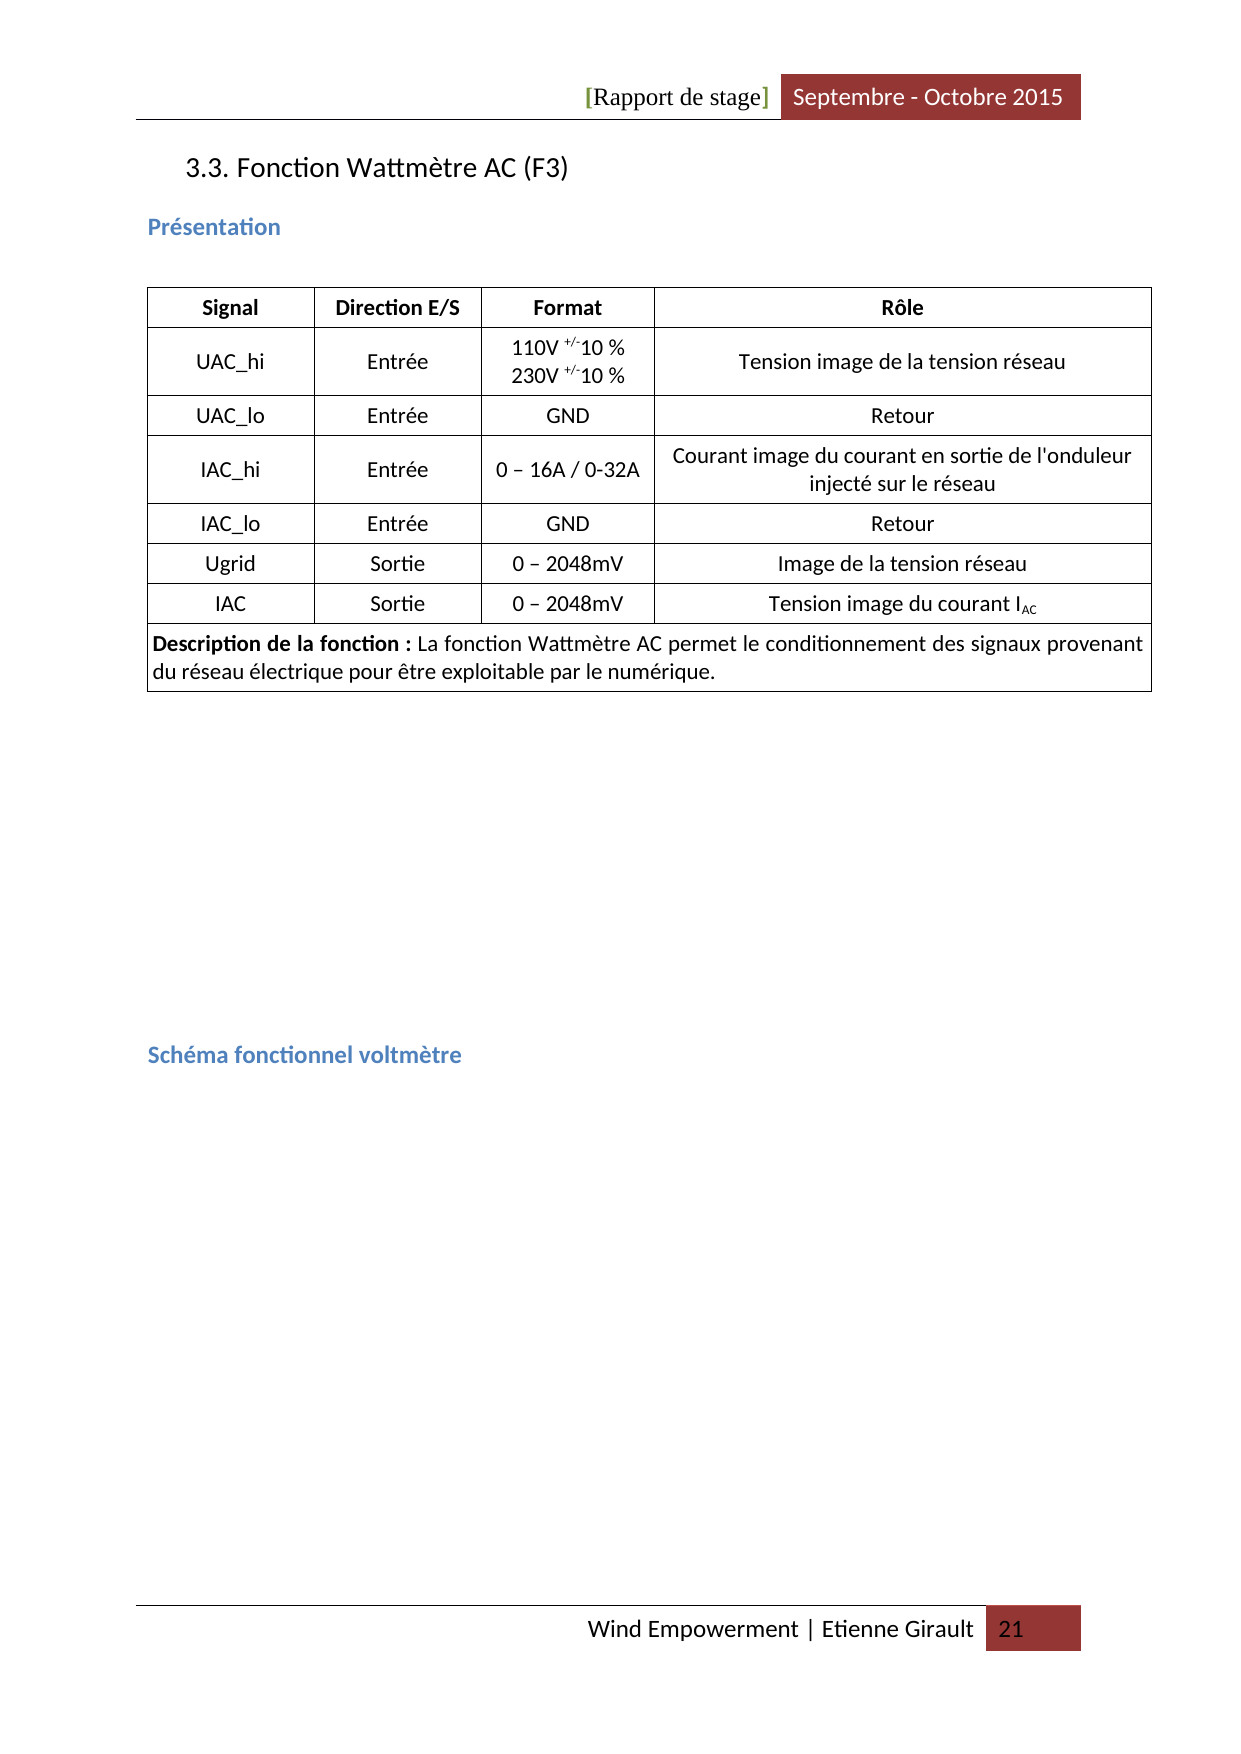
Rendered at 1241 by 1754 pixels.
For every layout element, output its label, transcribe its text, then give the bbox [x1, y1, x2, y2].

table_cell 110V +/-10 % 230V +/-10 % [482, 328, 654, 395]
table_cell Entrée [315, 504, 481, 543]
table_cell Tension image du courant IAC [655, 584, 1151, 623]
list Fonction Wattmètre AC (F3) [185, 149, 1093, 185]
subtitle Présentation [148, 211, 1093, 241]
table_cell GND [482, 396, 654, 435]
table_cell Entrée [315, 328, 481, 395]
table_cell Retour [655, 396, 1151, 435]
table_header Format [482, 288, 654, 327]
table_cell Tension image de la tension réseau [655, 328, 1151, 395]
table_cell Description de la fonction : La fonction Wattmètre AC permet le conditionnement des signaux provenant du réseau électrique pour être exploitable par le numérique. [148, 624, 1151, 691]
table_cell Ugrid [148, 544, 314, 583]
table_cell Entrée [315, 396, 481, 435]
table_cell 0 – 16A / 0-32A [482, 436, 654, 503]
table_cell IAC_hi [148, 436, 314, 503]
table_cell IAC [148, 584, 314, 623]
table_cell IAC_lo [148, 504, 314, 543]
table_header Signal [148, 288, 314, 327]
table_cell UAC_hi [148, 328, 314, 395]
table_cell Courant image du courant en sortie de l'onduleur injecté sur le réseau [655, 436, 1151, 503]
table_cell Sortie [315, 584, 481, 623]
table_header Rôle [655, 288, 1151, 327]
subtitle Schéma fonctionnel voltmètre [148, 1039, 1093, 1070]
table_cell Retour [655, 504, 1151, 543]
table_cell Entrée [315, 436, 481, 503]
table_cell UAC_lo [148, 396, 314, 435]
table_cell Image de la tension réseau [655, 544, 1151, 583]
table_cell GND [482, 504, 654, 543]
table_header Direction E/S [315, 288, 481, 327]
table_cell Sortie [315, 544, 481, 583]
table_cell 0 – 2048mV [482, 544, 654, 583]
table_cell 0 – 2048mV [482, 584, 654, 623]
